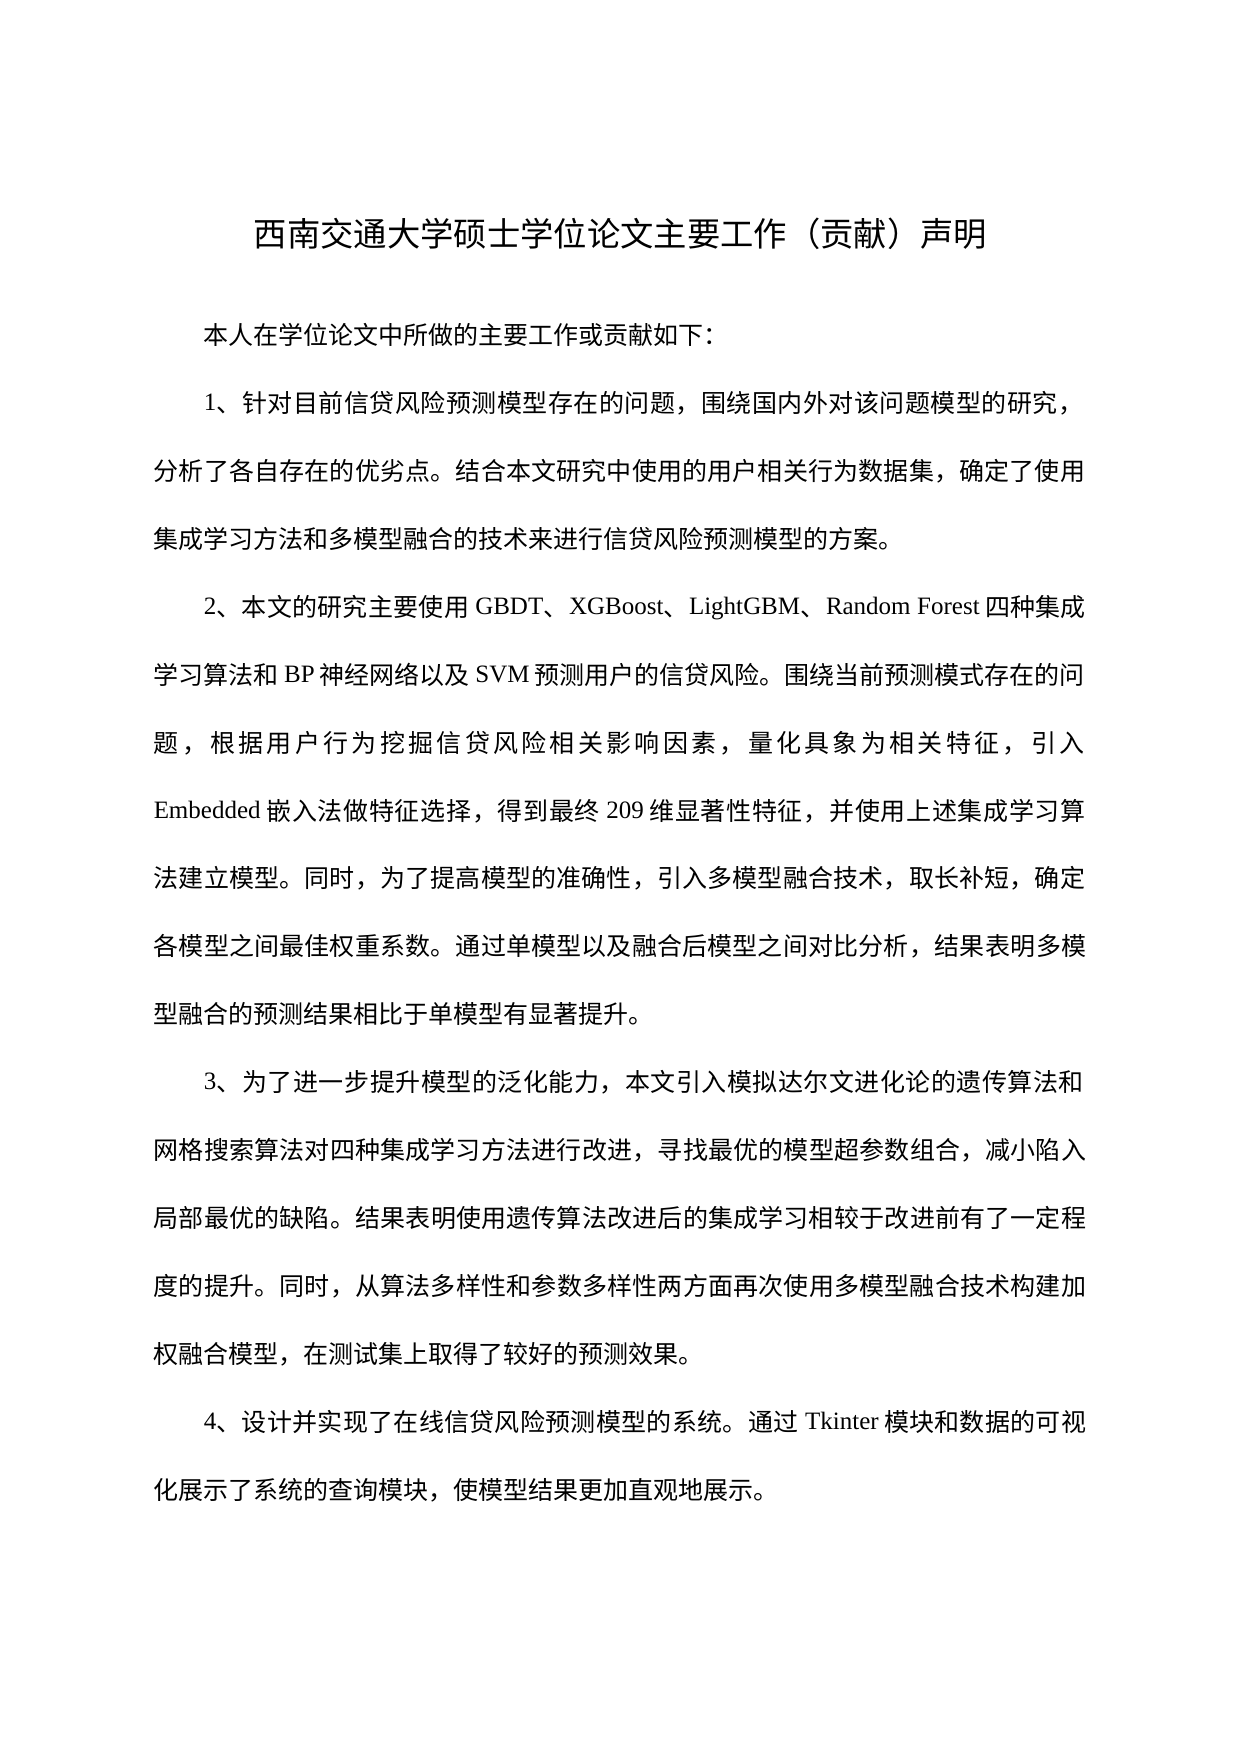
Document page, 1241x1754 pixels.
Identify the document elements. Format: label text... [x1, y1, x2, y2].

text 西南交通大学硕士学位论文主要工作（贡献）声明 [153, 198, 1087, 266]
text 2、本文的研究主要使用GBDT、XGBoost、LightGBM、Random Forest四种集成学习算法和BP神经网络以及SVM预测用户的信贷风险。围绕当前预测模式存在的问题，根据用户行为挖掘信贷风险相关影响因素，量化具象为相关特征，引入Embedded嵌入法做特征选择，得到最终209维显著性特征，并使用上述集成学习算法建立模型。同时，为了提高模型的准确性，引入多模型融合技术，取长补短，确定各模型之间最佳权重系数。通过单模型以及融合后模型之间对比分析，结果表明多模型融合的预测结果相比于单模型有显著提升。 [153, 571, 1087, 1047]
text 3、为了进一步提升模型的泛化能力，本文引入模拟达尔文进化论的遗传算法和网格搜索算法对四种集成学习方法进行改进，寻找最优的模型超参数组合，减小陷入局部最优的缺陷。结果表明使用遗传算法改进后的集成学习相较于改进前有了一定程度的提升。同时，从算法多样性和参数多样性两方面再次使用多模型融合技术构建加权融合模型，在测试集上取得了较好的预测效果。 [153, 1047, 1087, 1386]
text 1、针对目前信贷风险预测模型存在的问题，围绕国内外对该问题模型的研究，分析了各自存在的优劣点。结合本文研究中使用的用户相关行为数据集，确定了使用集成学习方法和多模型融合的技术来进行信贷风险预测模型的方案。 [153, 368, 1087, 571]
text 本人在学位论文中所做的主要工作或贡献如下： [153, 300, 1087, 368]
text 4、设计并实现了在线信贷风险预测模型的系统。通过Tkinter模块和数据的可视化展示了系统的查询模块，使模型结果更加直观地展示。 [153, 1386, 1087, 1522]
